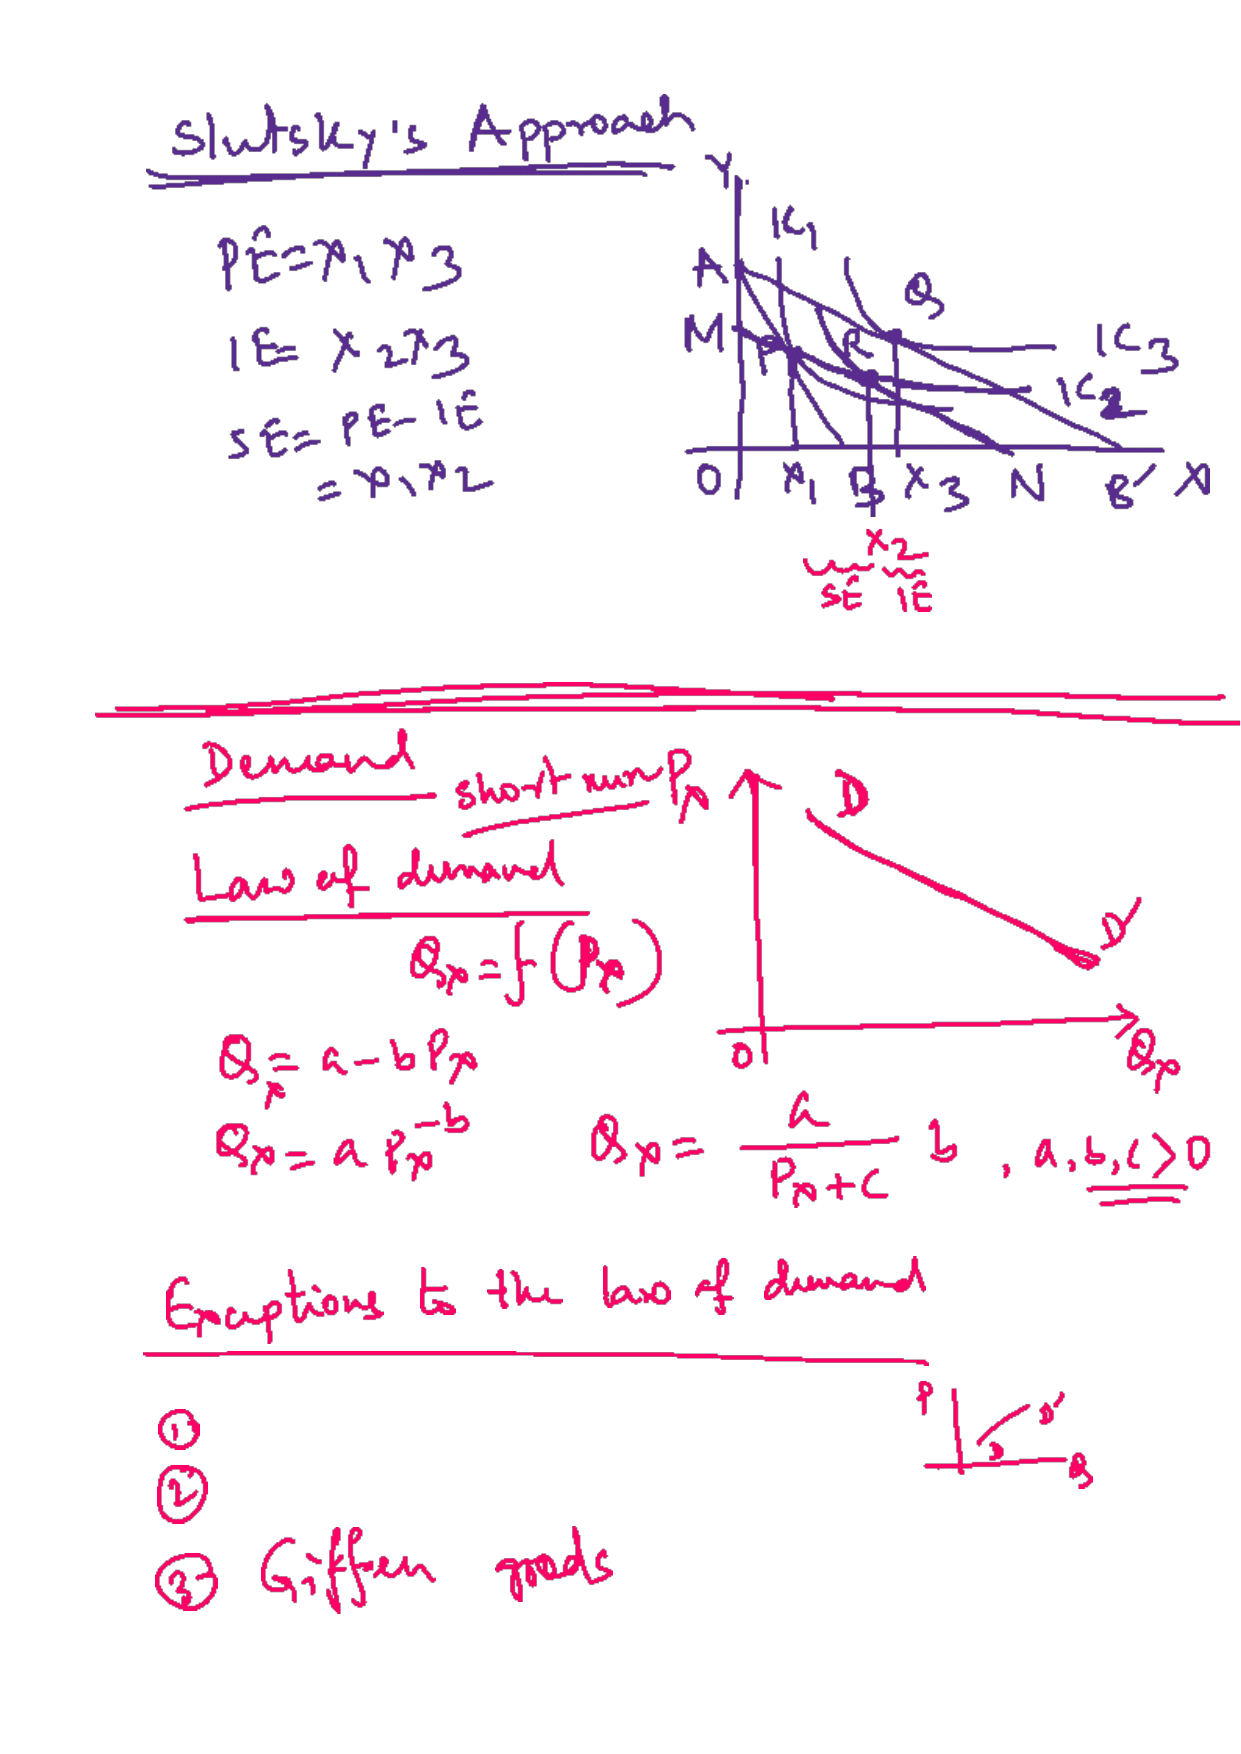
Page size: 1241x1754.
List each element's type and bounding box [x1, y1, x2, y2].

picture [261, 1527, 436, 1614]
picture [420, 1267, 456, 1315]
picture [916, 1381, 1093, 1489]
picture [95, 682, 1241, 1208]
picture [155, 1553, 218, 1611]
picture [695, 1258, 734, 1315]
picture [603, 1265, 671, 1308]
picture [764, 1256, 926, 1300]
picture [157, 1465, 208, 1524]
picture [143, 1351, 929, 1366]
picture [495, 1526, 613, 1602]
picture [158, 1409, 200, 1450]
picture [487, 1269, 563, 1309]
picture [146, 94, 1210, 517]
picture [803, 529, 932, 612]
picture [166, 1269, 384, 1344]
